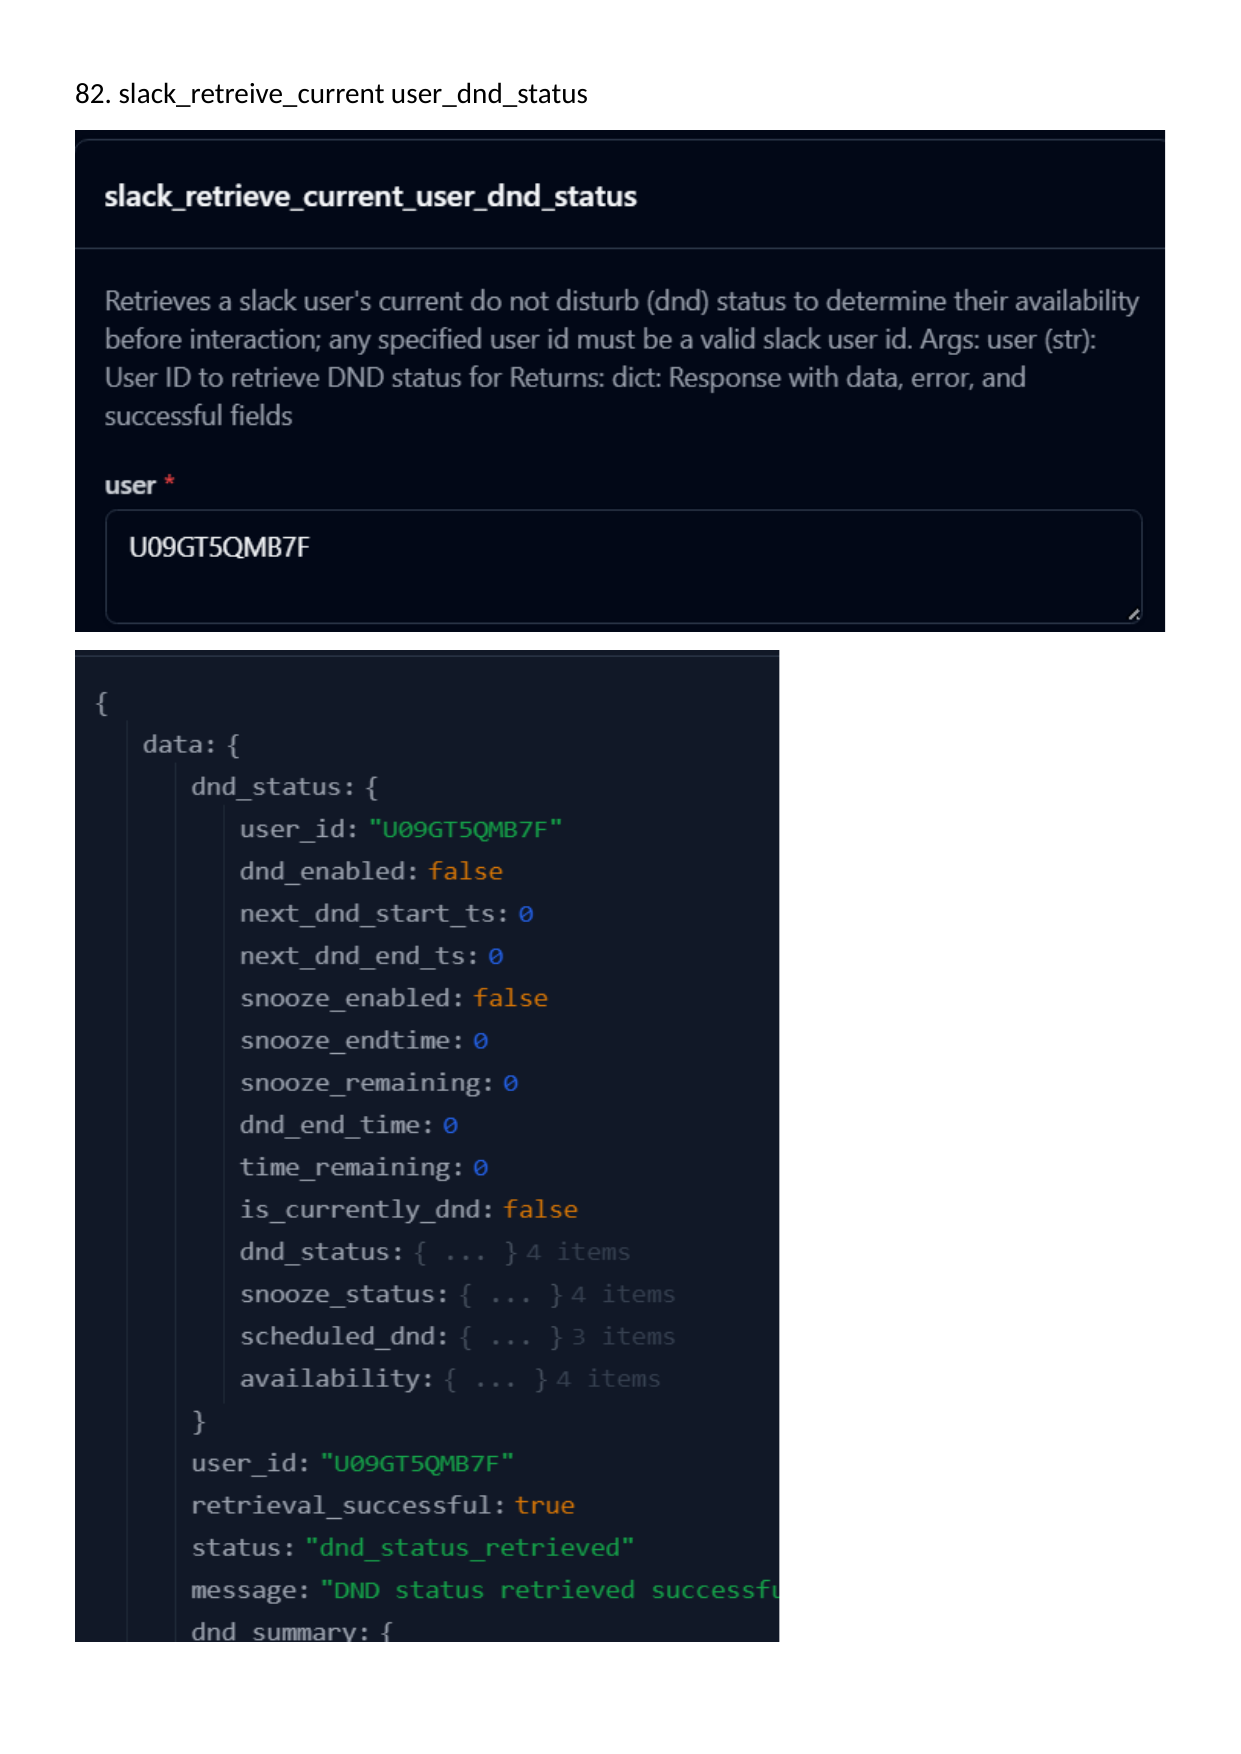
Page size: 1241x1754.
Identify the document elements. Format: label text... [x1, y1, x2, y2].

picture [75, 130, 1166, 632]
picture [75, 650, 780, 1642]
text 82. slack_retreive_current user_dnd_status [75, 75, 1165, 111]
